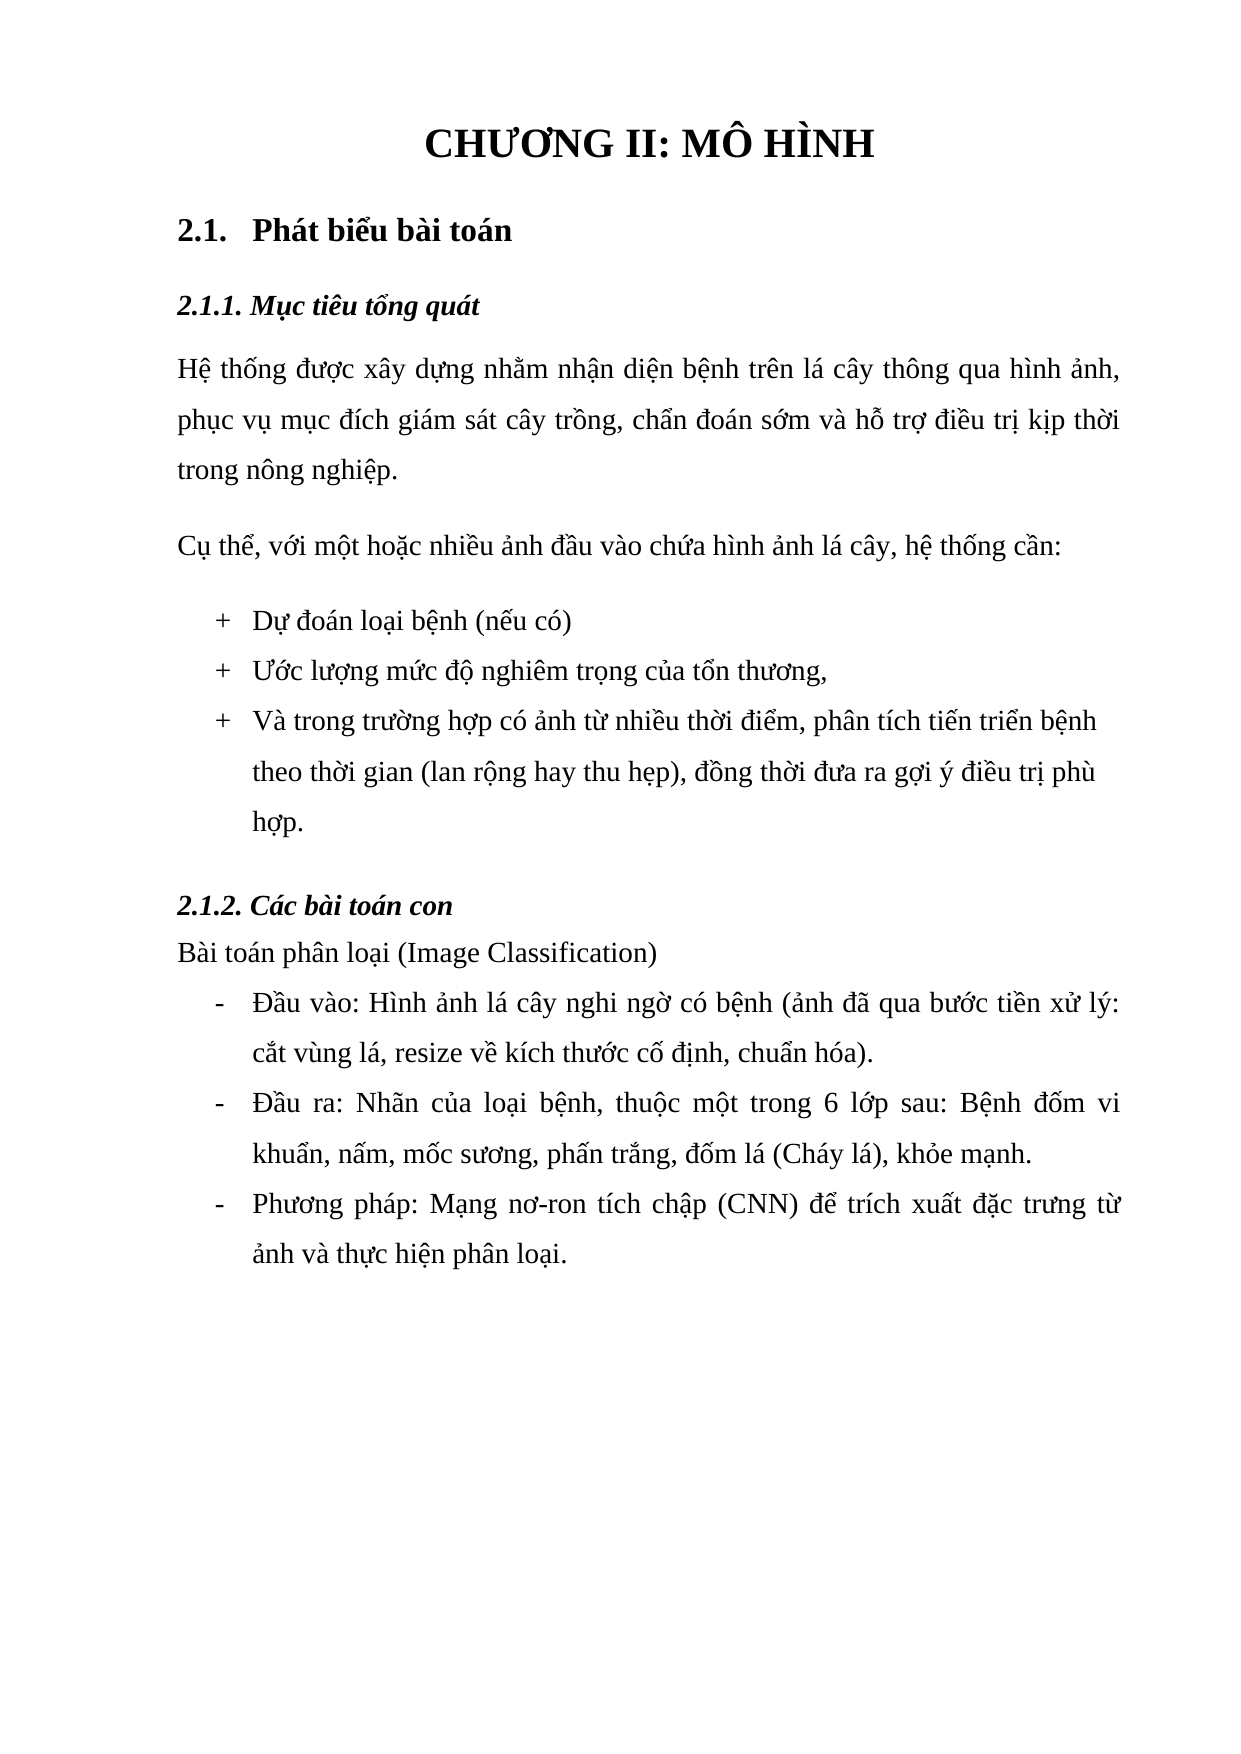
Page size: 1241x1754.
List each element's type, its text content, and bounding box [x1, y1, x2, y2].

list Ước lượng mức độ nghiêm trọng của tổn thương, [214, 653, 1122, 687]
list Phương pháp: Mạng nơ-ron tích chập (CNN) để trích xuất đặc trưng từ ảnh và thực hiện phân loại. [214, 1186, 1122, 1270]
list Dự đoán loại bệnh (nếu có) [214, 603, 1122, 636]
list Đầu ra: Nhãn của loại bệnh, thuộc một trong 6 lớp sau: Bệnh đốm vi khuẩn, nấm, mốc sương, phấn trắng, đốm lá (Cháy lá), khỏe mạnh. [214, 1086, 1122, 1169]
subtitle 2.1. Phát biểu bài toán [177, 211, 1122, 249]
subtitle CHƯƠNG II: MÔ HÌNH [177, 118, 1122, 166]
text Hệ thống được xây dựng nhằm nhận diện bệnh trên lá cây thông qua hình ảnh, phục vụ mục đích giám sát cây trồng, chẩn đoán sớm và hỗ trợ điều trị kịp thời trong nông nghiệp. [177, 352, 1122, 486]
list Đầu vào: Hình ảnh lá cây nghi ngờ có bệnh (ảnh đã qua bước tiền xử lý: cắt vùng lá, resize về kích thước cố định, chuẩn hóa). [214, 985, 1122, 1069]
subtitle 2.1.2. Các bài toán con [177, 888, 1122, 921]
text Cụ thể, với một hoặc nhiều ảnh đầu vào chứa hình ảnh lá cây, hệ thống cần: [177, 528, 1122, 561]
subtitle 2.1.1. Mục tiêu tổng quát [177, 288, 1122, 322]
list Và trong trường hợp có ảnh từ nhiều thời điểm, phân tích tiến triển bệnh theo thời gian (lan rộng hay thu hẹp), đồng thời đưa ra gợi ý điều trị phù hợp. [214, 703, 1122, 838]
text Bài toán phân loại (Image Classification) [177, 935, 1122, 968]
